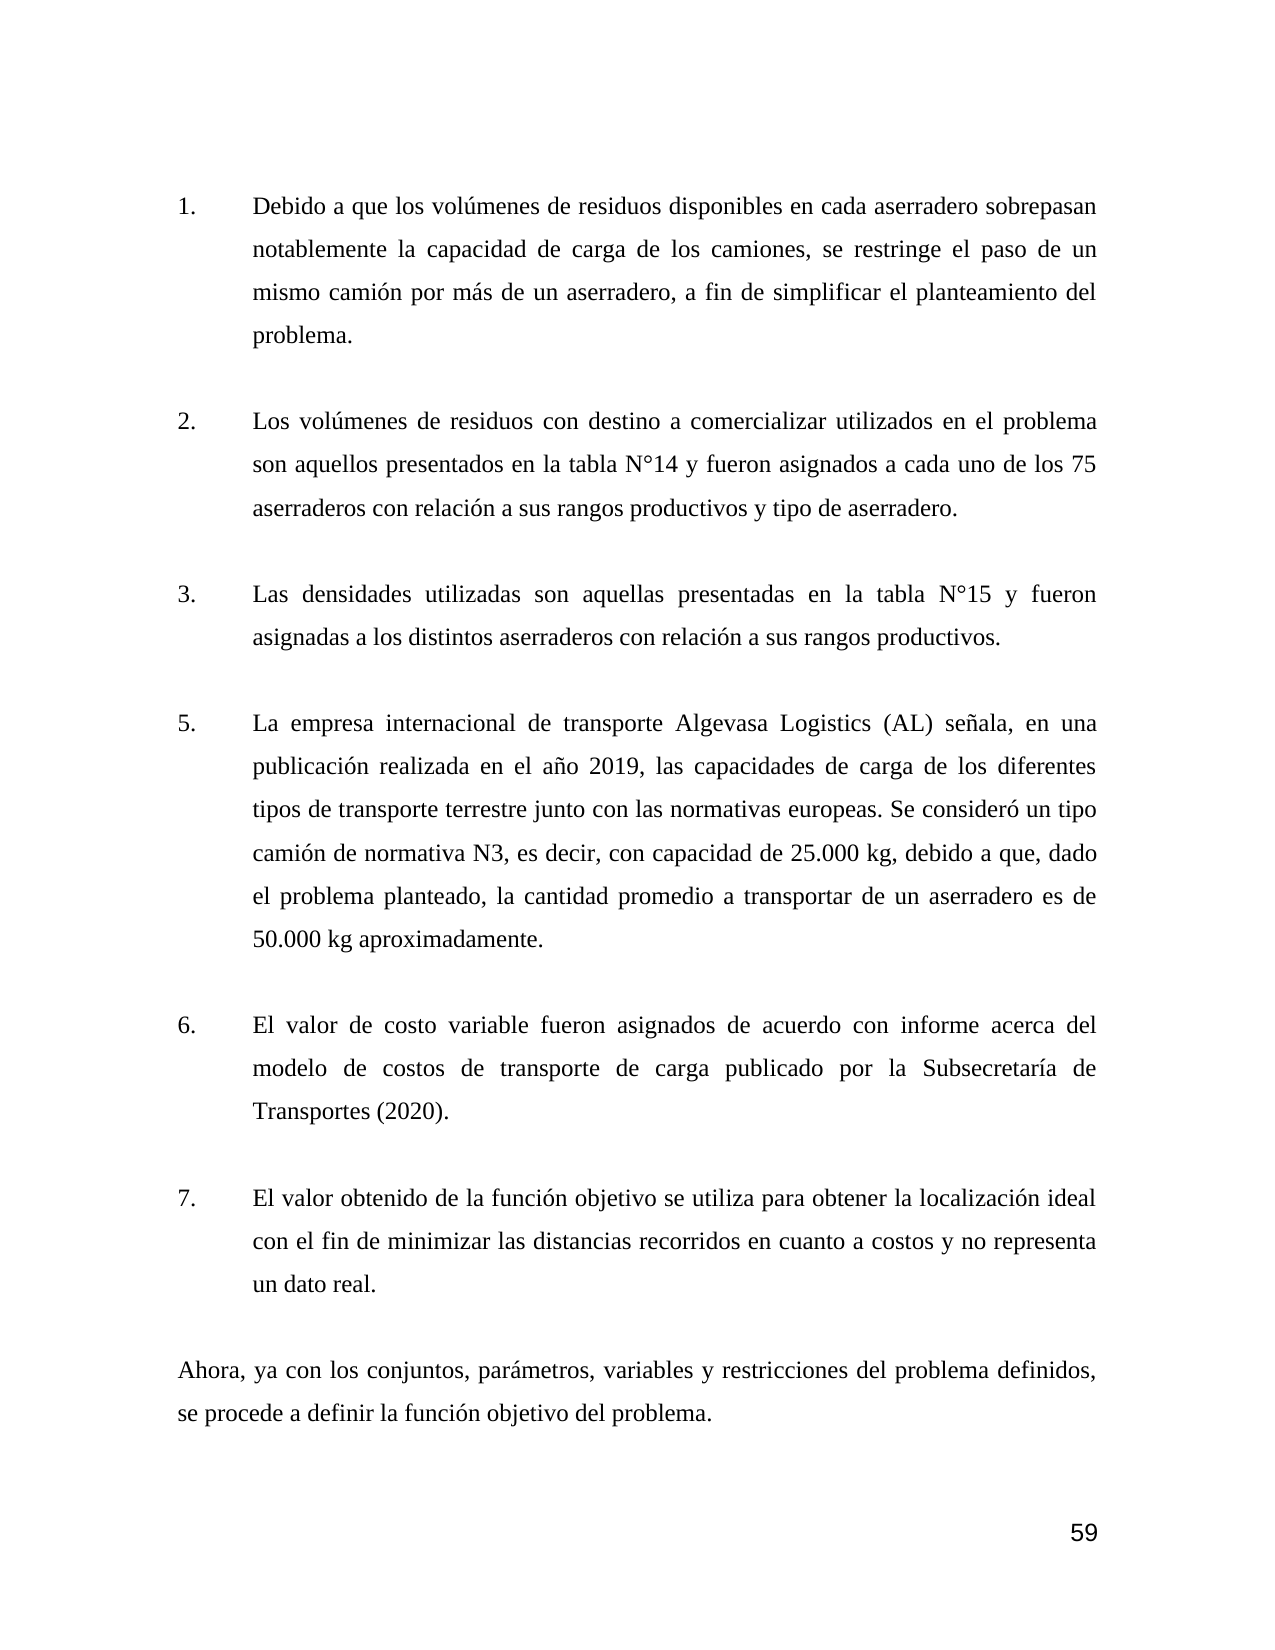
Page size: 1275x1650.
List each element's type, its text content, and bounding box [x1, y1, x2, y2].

text 6. El valor de costo variable fueron asignados de acuerdo con informe acerca del modelo de costos de transporte de carga publicado por la Subsecretaría de Transportes (2020). [177, 1010, 1098, 1125]
text 1. Debido a que los volúmenes de residuos disponibles en cada aserradero sobrepasan notablemente la capacidad de carga de los camiones, se restringe el paso de un mismo camión por más de un aserradero, a fin de simplificar el planteamiento del problema. [177, 191, 1098, 349]
text 3. Las densidades utilizadas son aquellas presentadas en la tabla N°15 y fueron asignadas a los distintos aserraderos con relación a sus rangos productivos. [177, 579, 1098, 651]
text Ahora, ya con los conjuntos, parámetros, variables y restricciones del problema definidos, se procede a definir la función objetivo del problema. [177, 1355, 1098, 1427]
text 7. El valor obtenido de la función objetivo se utiliza para obtener la localización ideal con el fin de minimizar las distancias recorridos en cuanto a costos y no representa un dato real. [177, 1183, 1098, 1298]
text 5. La empresa internacional de transporte Algevasa Logistics (AL) señala, en una publicación realizada en el año 2019, las capacidades de carga de los diferentes tipos de transporte terrestre junto con las normativas europeas. Se consideró un tipo camión de normativa N3, es decir, con capacidad de 25.000 kg, debido a que, dado el problema planteado, la cantidad promedio a transportar de un aserradero es de 50.000 kg aproximadamente. [177, 708, 1098, 953]
text 2. Los volúmenes de residuos con destino a comercializar utilizados en el problema son aquellos presentados en la tabla N°14 y fueron asignados a cada uno de los 75 aserraderos con relación a sus rangos productivos y tipo de aserradero. [177, 406, 1098, 521]
